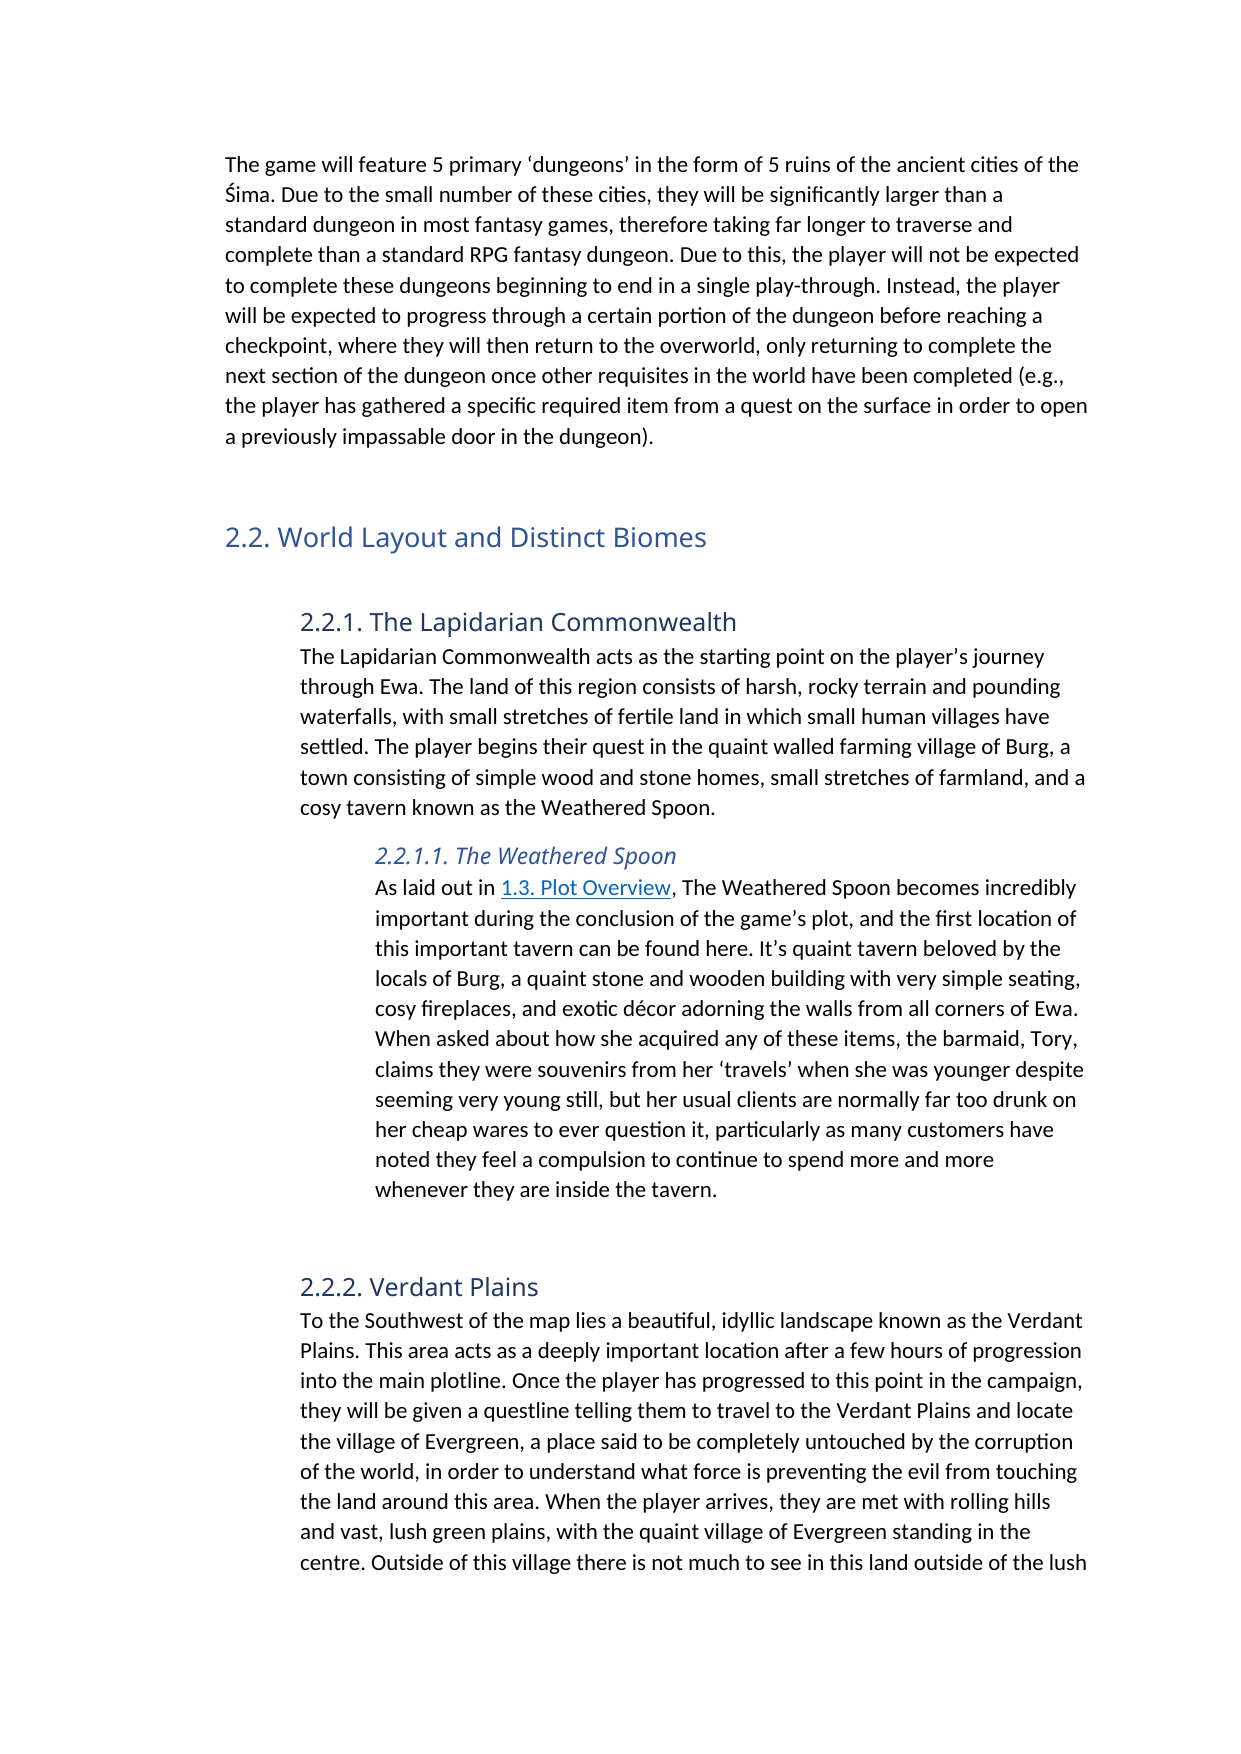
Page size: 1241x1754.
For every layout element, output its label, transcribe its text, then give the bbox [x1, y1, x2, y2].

subtitle 2.2.1. The Lapidarian Commonwealth [150, 605, 1090, 639]
text As laid out in 1.3. Plot Overview, The Weathered Spoon becomes incredibly important during the conclusion of the game’s plot, and the first location of this important tavern can be found here. It’s quaint tavern beloved by the locals of Burg, a quaint stone and wooden building with very simple seating, cosy fireplaces, and exotic décor adorning the walls from all corners of Ewa. When asked about how she acquired any of these items, the barmaid, Tory, claims they were souvenirs from her ‘travels’ when she was younger despite seeming very young still, but her usual clients are normally far too drunk on her cheap wares to ever question it, particularly as many customers have noted they feel a compulsion to continue to spend more and more whenever they are inside the tavern. [375, 873, 1090, 1203]
subtitle 2.2. World Layout and Distinct Biomes [150, 518, 1090, 555]
text The game will feature 5 primary ‘dungeons’ in the form of 5 ruins of the ancient cities of the Śima. Due to the small number of these cities, they will be significantly larger than a standard dungeon in most fantasy games, therefore taking far longer to traverse and complete than a standard RPG fantasy dungeon. Due to this, the player will not be expected to complete these dungeons beginning to end in a single play-through. Instead, the player will be expected to progress through a certain portion of the dungeon before reaching a checkpoint, where they will then return to the overworld, only returning to complete the next section of the dungeon once other requisites in the world have been completed (e.g., the player has gathered a specific required item from a quest on the surface in order to open a previously impassable door in the dungeon). [225, 150, 1090, 450]
subtitle 2.2.1.1. The Weathered Spoon [150, 840, 1090, 871]
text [300, 1306, 1090, 1576]
text The Lapidarian Commonwealth acts as the starting point on the player’s journey through Ewa. The land of this region consists of harsh, rocky terrain and pounding waterfalls, with small stretches of fertile land in which small human villages have settled. The player begins their quest in the quaint walled farming village of Burg, a town consisting of simple wood and stone homes, small stretches of farmland, and a cosy tavern known as the Weathered Spoon. [300, 642, 1090, 821]
subtitle 2.2.2. Verdant Plains [225, 1269, 1090, 1303]
